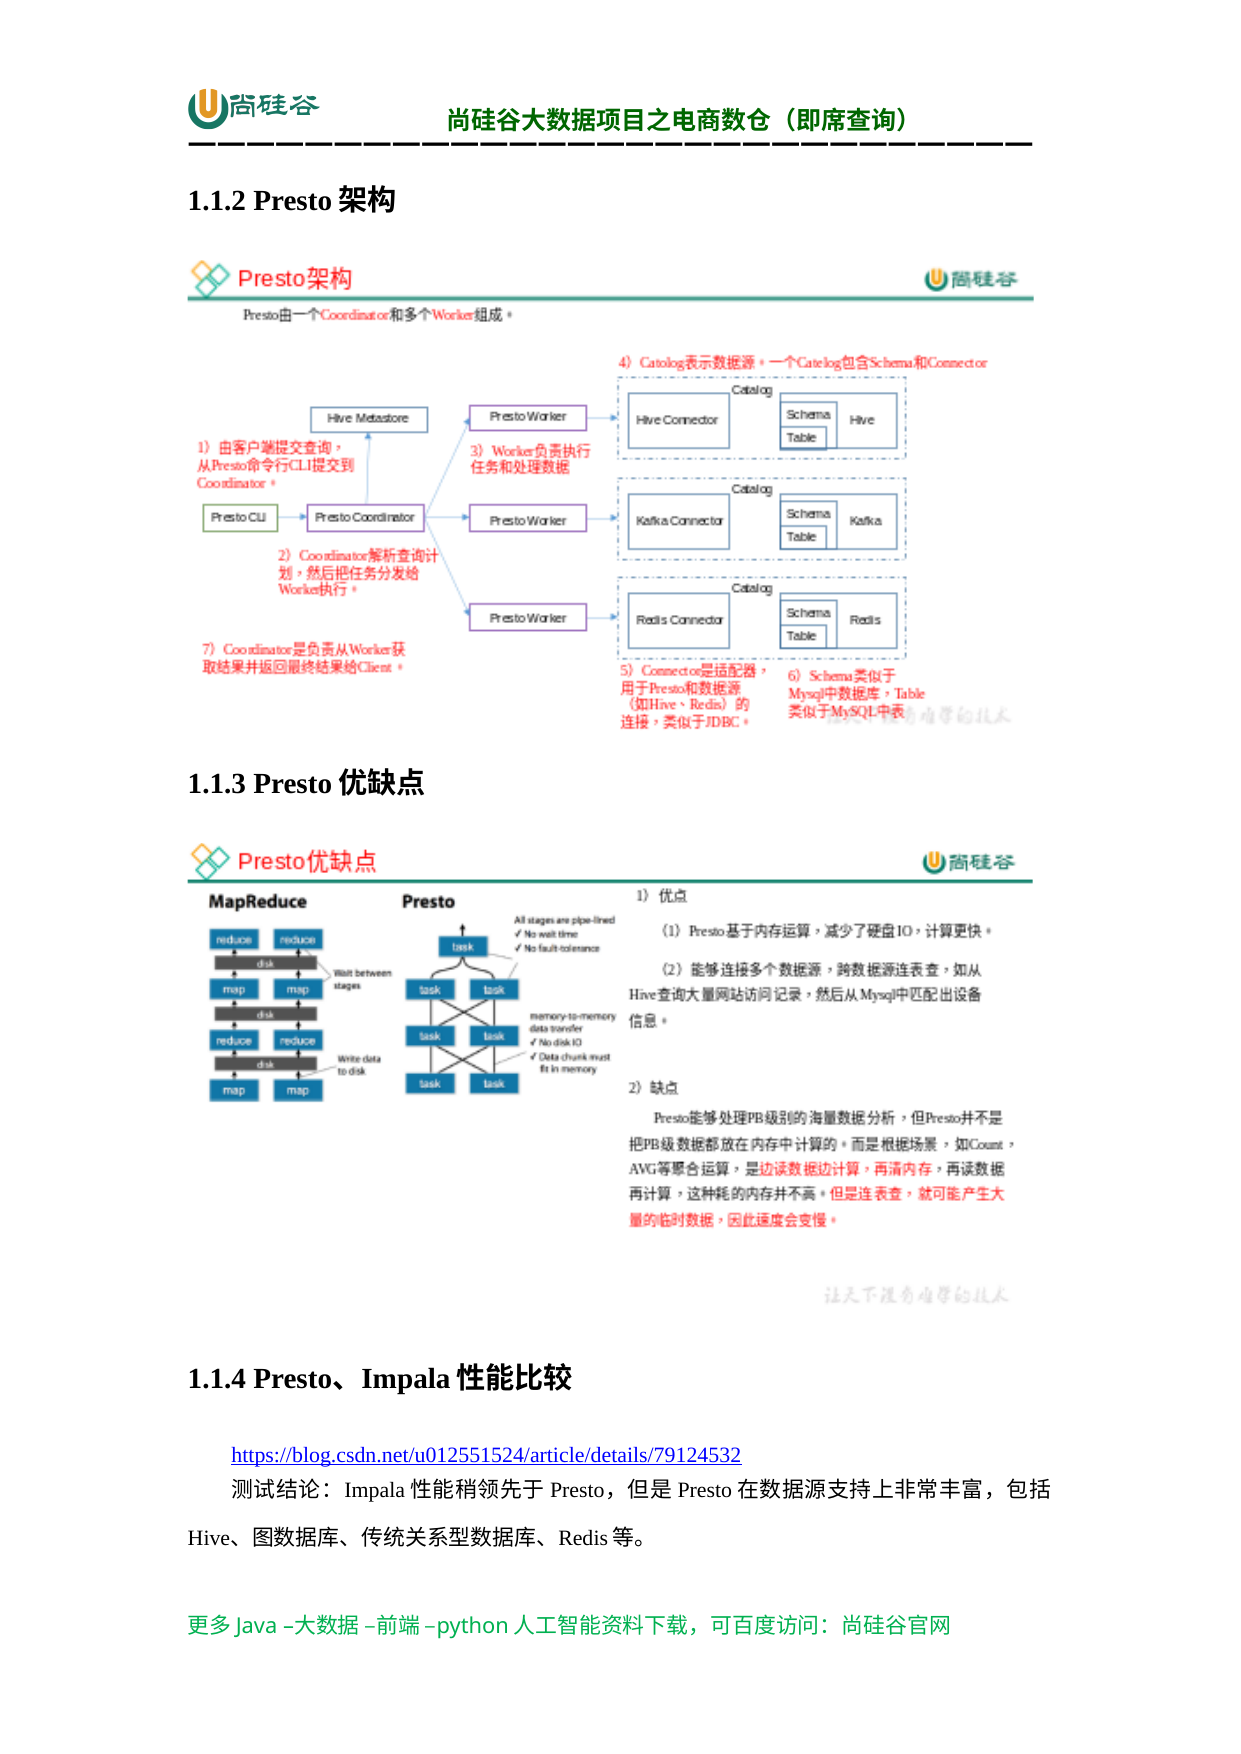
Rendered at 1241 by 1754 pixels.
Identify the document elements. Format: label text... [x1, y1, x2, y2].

picture [187, 88, 321, 130]
subtitle 1.1.2 Presto架构 [187, 165, 1053, 230]
subtitle 1.1.4 Presto、Impala性能比较 [187, 1343, 1053, 1408]
subtitle 1.1.3 Presto优缺点 [187, 748, 1053, 813]
text https://blog.csdn.net/u012551524/article/details/79124532 [187, 1439, 1053, 1471]
text 测试结论：Impala性能稍领先于Presto，但是Presto在数据源支持上非常丰富，包括Hive、图数据库、传统关系型数据库、Redis等。 [187, 1471, 1053, 1552]
